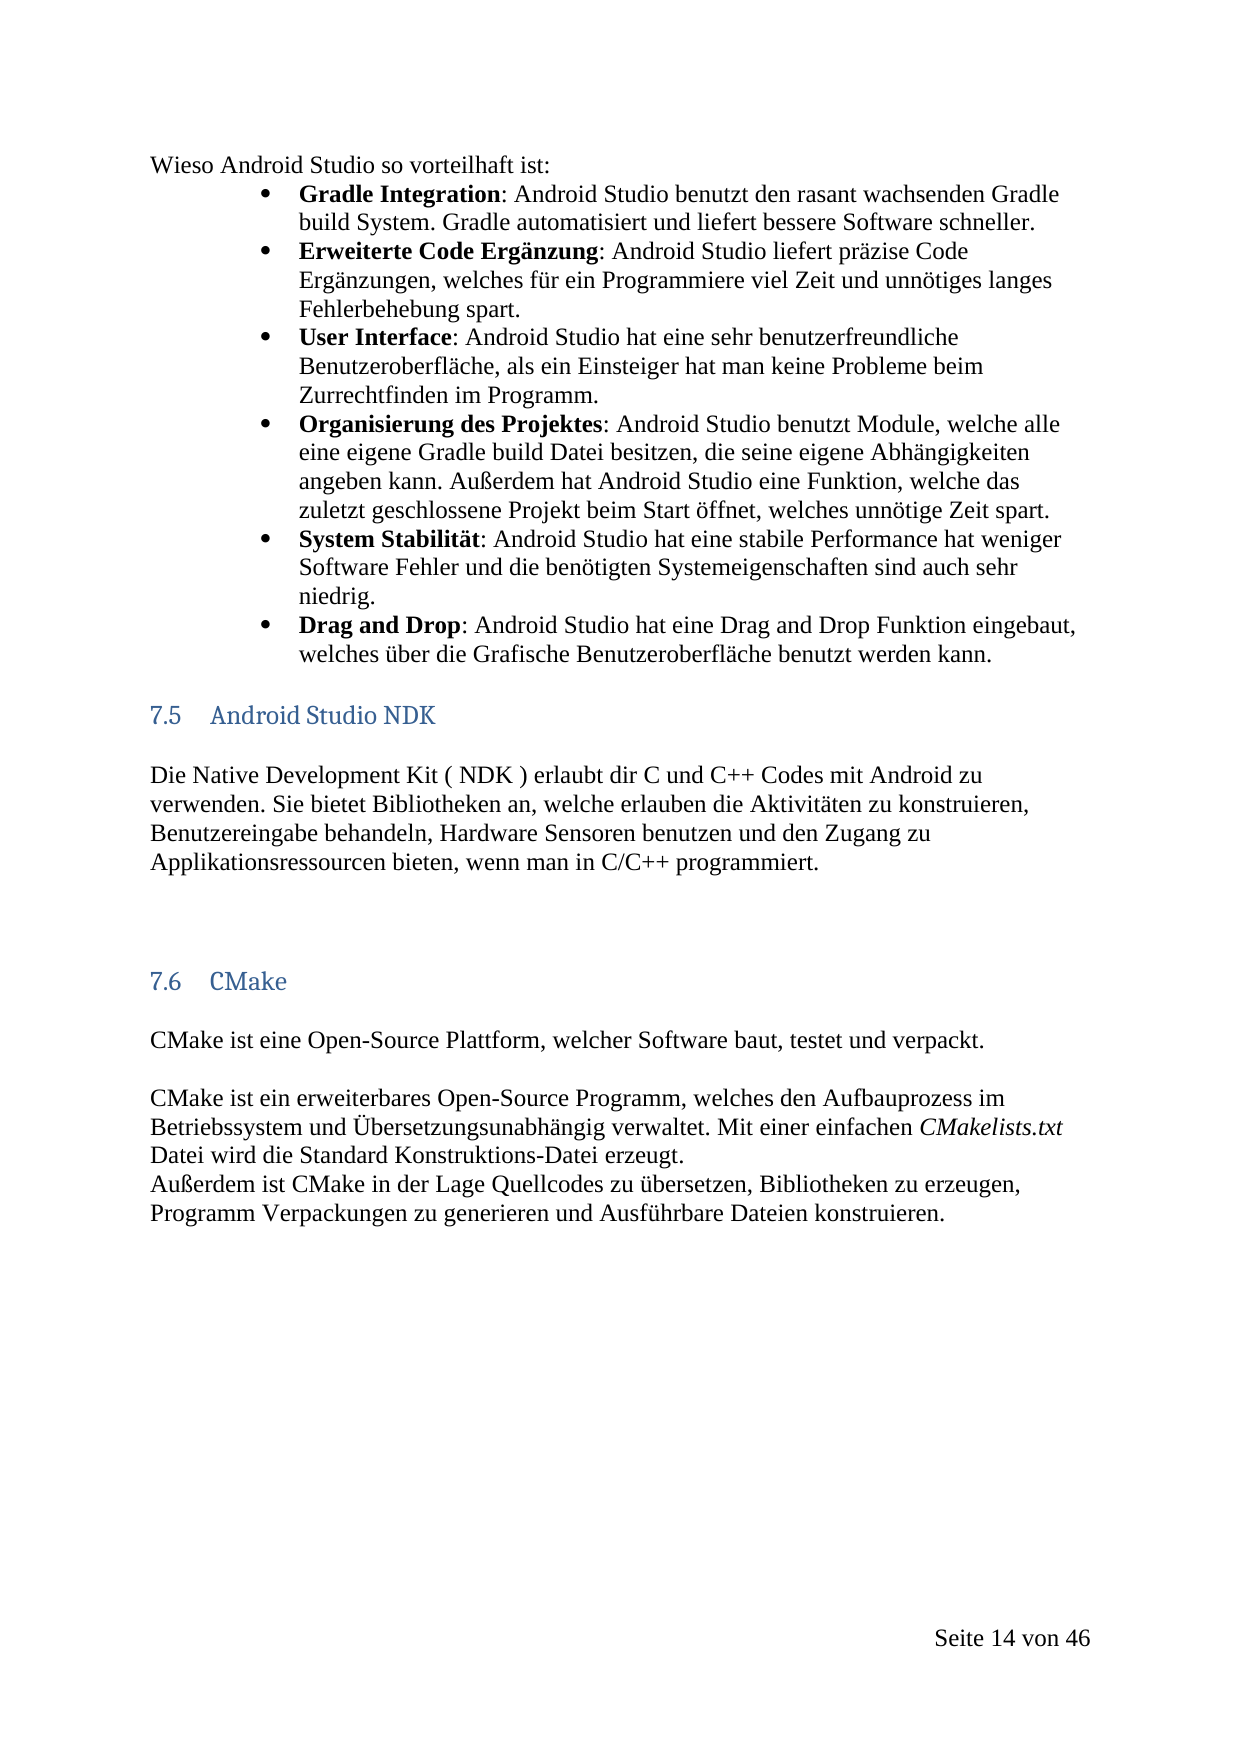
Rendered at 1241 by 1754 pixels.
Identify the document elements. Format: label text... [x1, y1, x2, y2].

subtitle Android Studio NDK [150, 700, 1090, 732]
text CMake ist ein erweiterbares Open-Source Programm, welches den Aufbauprozess im Betriebssystem und Übersetzungsunabhängig verwaltet. Mit einer einfachen CMakelists.txt Datei wird die Standard Konstruktions-Datei erzeugt. [150, 1083, 1090, 1169]
text Wieso Android Studio so vorteilhaft ist: [150, 150, 1090, 179]
text CMake ist eine Open-Source Plattform, welcher Software baut, testet und verpackt. [150, 1026, 1090, 1054]
subtitle CMake [150, 966, 1090, 997]
list Gradle Integration: Android Studio benutzt den rasant wachsenden Gradle build System. Gradle automatisiert und liefert bessere Software schneller. [261, 179, 1090, 236]
list Drag and Drop: Android Studio hat eine Drag and Drop Funktion eingebaut, welches über die Grafische Benutzeroberfläche benutzt werden kann. [261, 610, 1090, 667]
list User Interface: Android Studio hat eine sehr benutzerfreundliche Benutzeroberfläche, als ein Einsteiger hat man keine Probleme beim Zurrechtfinden im Programm. [261, 322, 1090, 409]
list Erweiterte Code Ergänzung: Android Studio liefert präzise Code Ergänzungen, welches für ein Programmiere viel Zeit und unnötiges langes Fehlerbehebung spart. [261, 236, 1090, 322]
list System Stabilität: Android Studio hat eine stabile Performance hat weniger Software Fehler und die benötigten Systemeigenschaften sind auch sehr niedrig. [261, 524, 1090, 610]
text Die Native Development Kit ( NDK ) erlaubt dir C und C++ Codes mit Android zu verwenden. Sie bietet Bibliotheken an, welche erlauben die Aktivitäten zu konstruieren, Benutzereingabe behandeln, Hardware Sensoren benutzen und den Zugang zu Applikationsressourcen bieten, wenn man in C/C++ programmiert. [150, 760, 1090, 875]
text Außerdem ist CMake in der Lage Quellcodes zu übersetzen, Bibliotheken zu erzeugen, Programm Verpackungen zu generieren und Ausführbare Dateien konstruieren. [150, 1169, 1090, 1227]
list Organisierung des Projektes: Android Studio benutzt Module, welche alle eine eigene Gradle build Datei besitzen, die seine eigene Abhängigkeiten angeben kann. Außerdem hat Android Studio eine Funktion, welche das zuletzt geschlossene Projekt beim Start öffnet, welches unnötige Zeit spart. [261, 409, 1090, 524]
